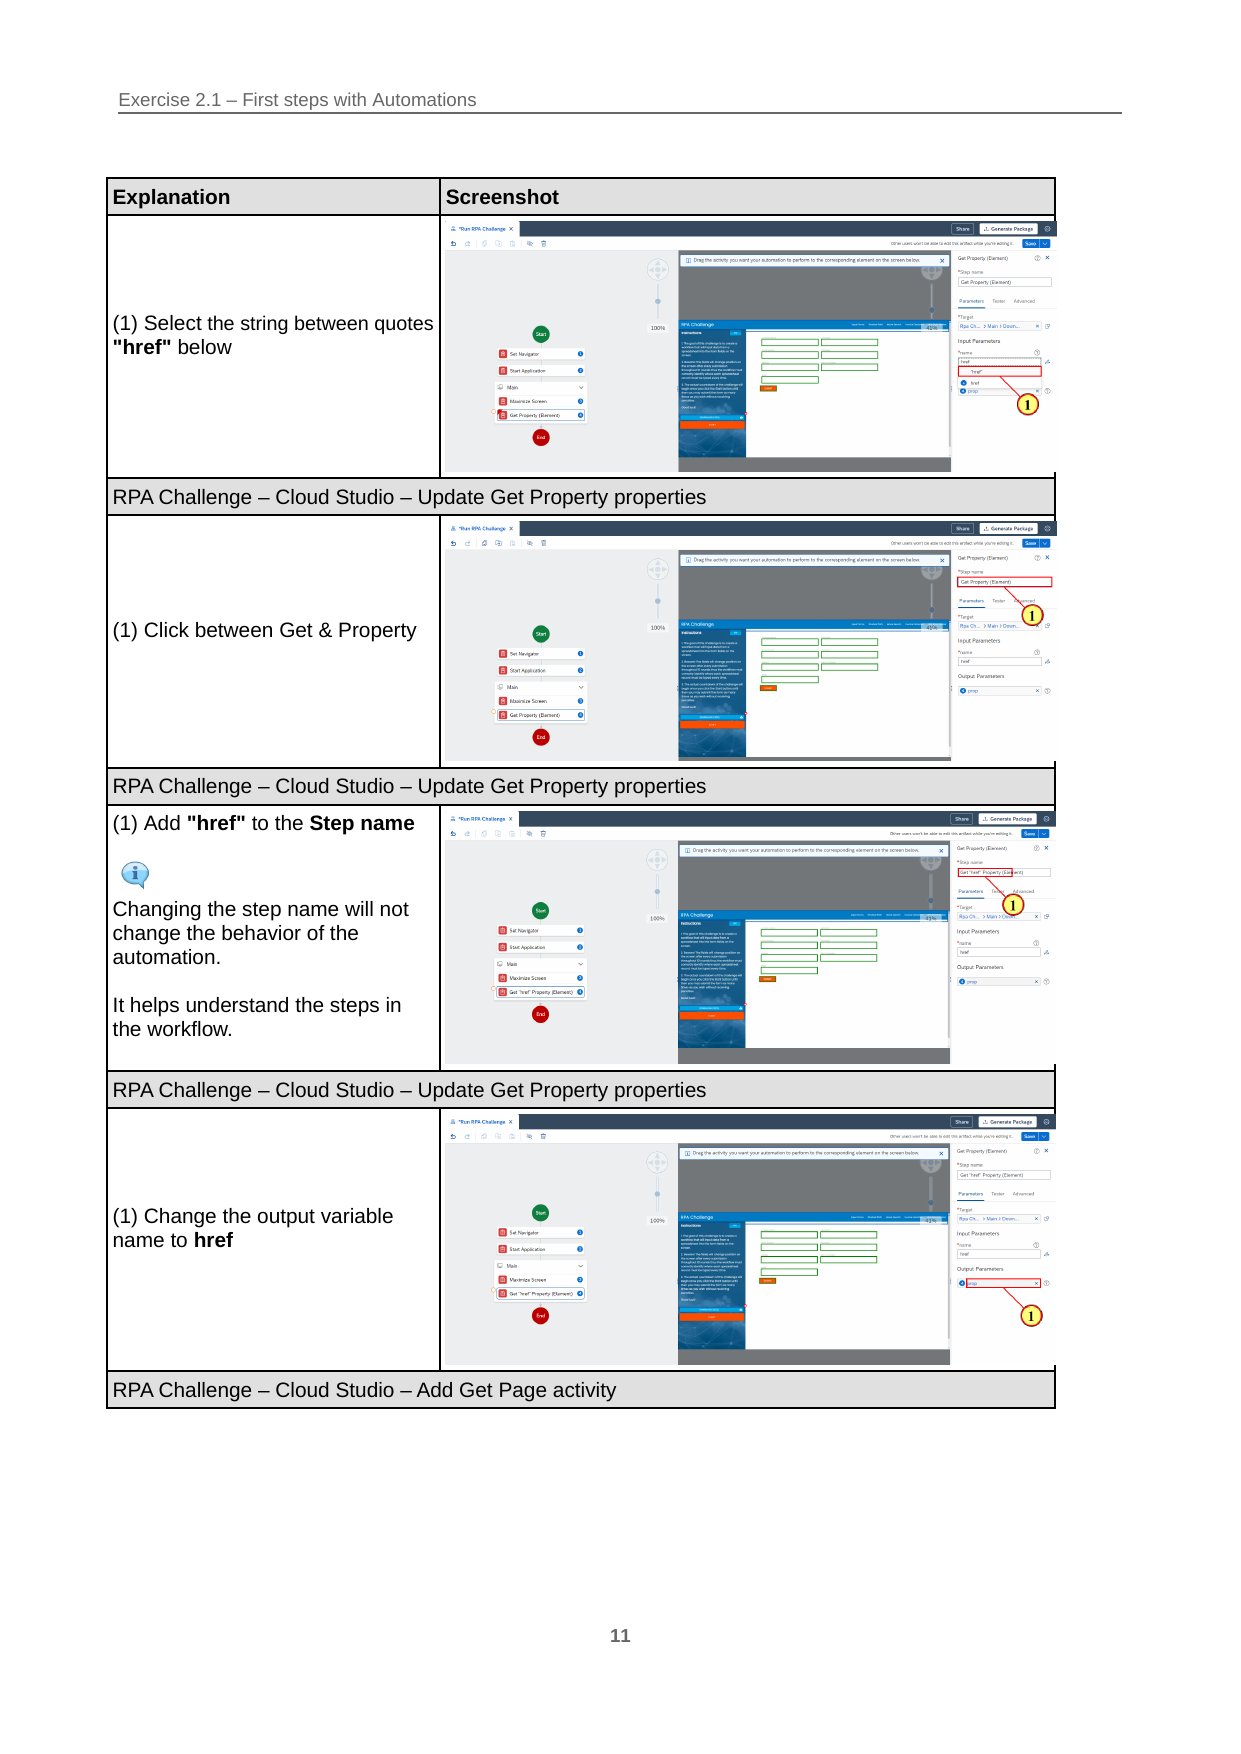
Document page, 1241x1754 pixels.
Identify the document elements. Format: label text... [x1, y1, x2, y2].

table_cell RPA Challenge – Cloud Studio – Update Get Property properties [108, 479, 1054, 514]
picture [445, 1114, 1056, 1365]
table_cell (1) Click between Get & Property [108, 516, 439, 767]
picture [445, 521, 1057, 761]
table_cell [441, 216, 1054, 477]
table_cell [441, 516, 1054, 767]
picture [445, 221, 1057, 472]
table_header Explanation [108, 179, 439, 214]
table_cell [441, 806, 1054, 1070]
table_cell [441, 1109, 1054, 1370]
picture [445, 811, 1056, 1064]
table_cell RPA Challenge – Cloud Studio – Update Get Property properties [108, 769, 1054, 804]
table_cell RPA Challenge – Cloud Studio – Add Get Page activity [108, 1372, 1054, 1407]
table_cell (1) Change the output variable name to href [108, 1109, 439, 1370]
table_header Screenshot [441, 179, 1054, 214]
table_cell RPA Challenge – Cloud Studio – Update Get Property properties [108, 1072, 1054, 1107]
picture [118, 859, 152, 892]
table_cell (1) Add "href" to the Step name Changing the step name will not change the behavior of the automation. It helps understand the steps in the workflow. [108, 806, 439, 1070]
table_cell (1) Select the string between quotes "href" below [108, 216, 439, 477]
